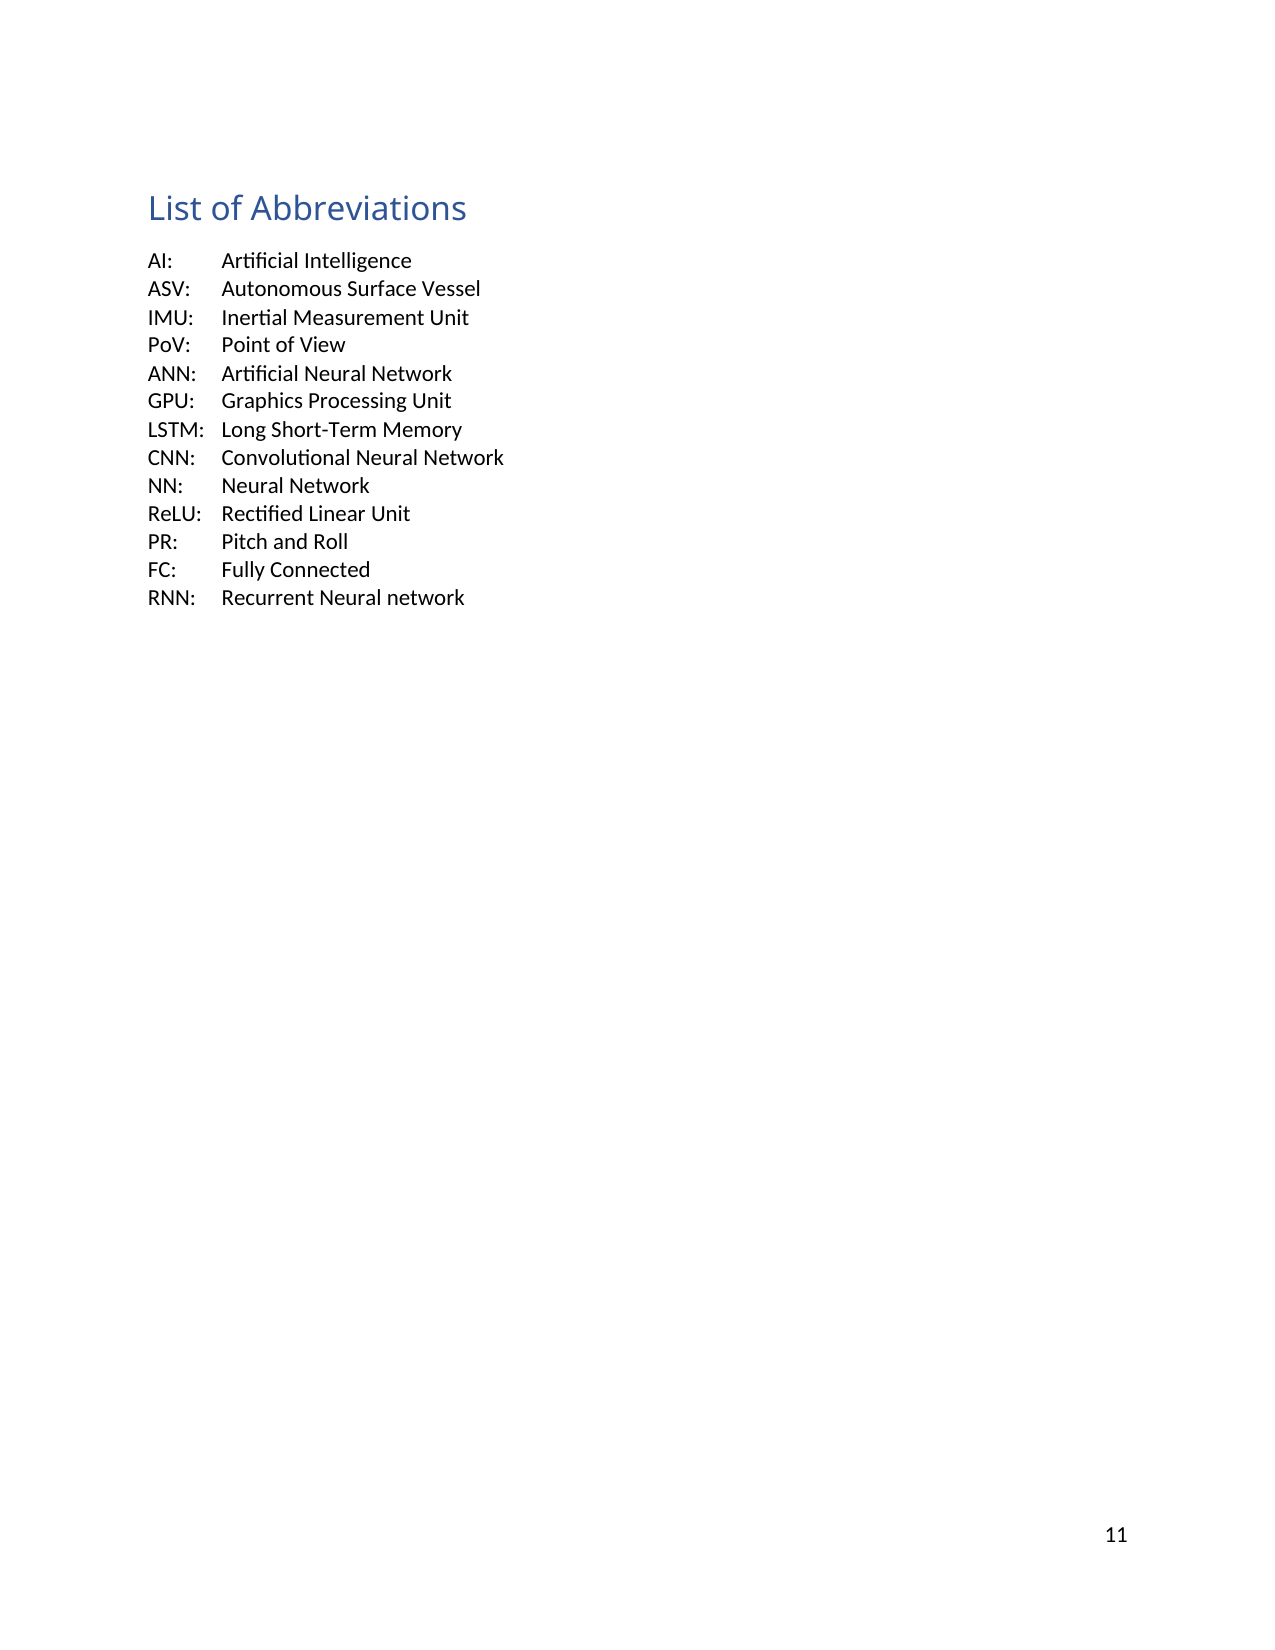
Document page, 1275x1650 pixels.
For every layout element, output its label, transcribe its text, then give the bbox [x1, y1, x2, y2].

text ReLU: Rectified Linear Unit [148, 499, 1127, 527]
text LSTM: Long Short-Term Memory [148, 415, 1127, 443]
text CNN: Convolutional Neural Network [148, 443, 1127, 471]
text PoV: Point of View [148, 331, 1127, 359]
text PR: Pitch and Roll [148, 527, 1127, 555]
subtitle List of Abbreviations [148, 185, 1127, 231]
text FC: Fully Connected [148, 555, 1127, 583]
text AI: Artificial Intelligence [148, 247, 1127, 274]
text IMU: Inertial Measurement Unit [148, 303, 1127, 331]
text RNN: Recurrent Neural network [148, 583, 1127, 611]
text GPU: Graphics Processing Unit [148, 387, 1127, 415]
text NN: Neural Network [148, 471, 1127, 499]
text ASV: Autonomous Surface Vessel [148, 274, 1127, 303]
text ANN: Artificial Neural Network [148, 359, 1127, 387]
